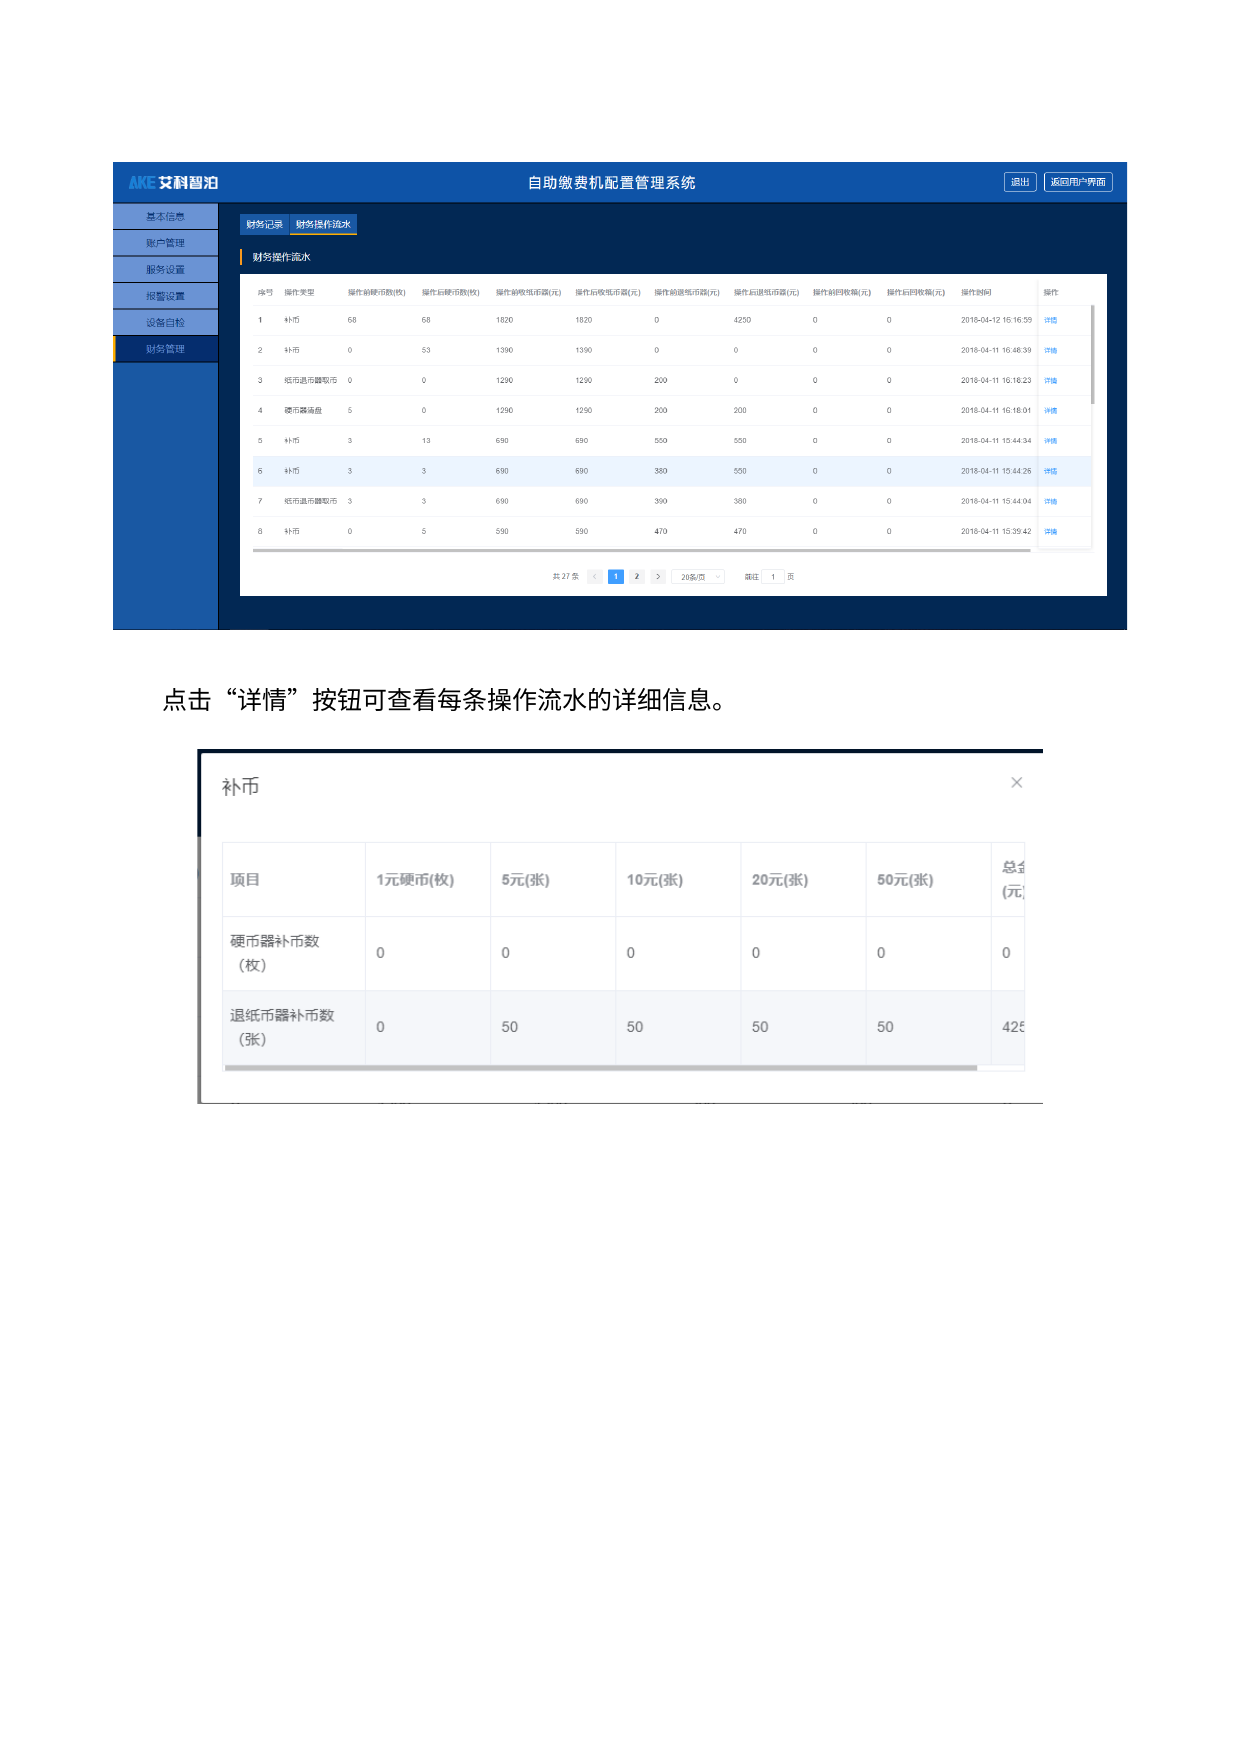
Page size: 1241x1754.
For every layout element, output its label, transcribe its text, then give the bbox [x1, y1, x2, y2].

picture [197, 749, 1043, 1104]
text 点击“详情”按钮可查看每条操作流水的详细信息。 [112, 666, 1128, 731]
picture [113, 162, 1128, 630]
